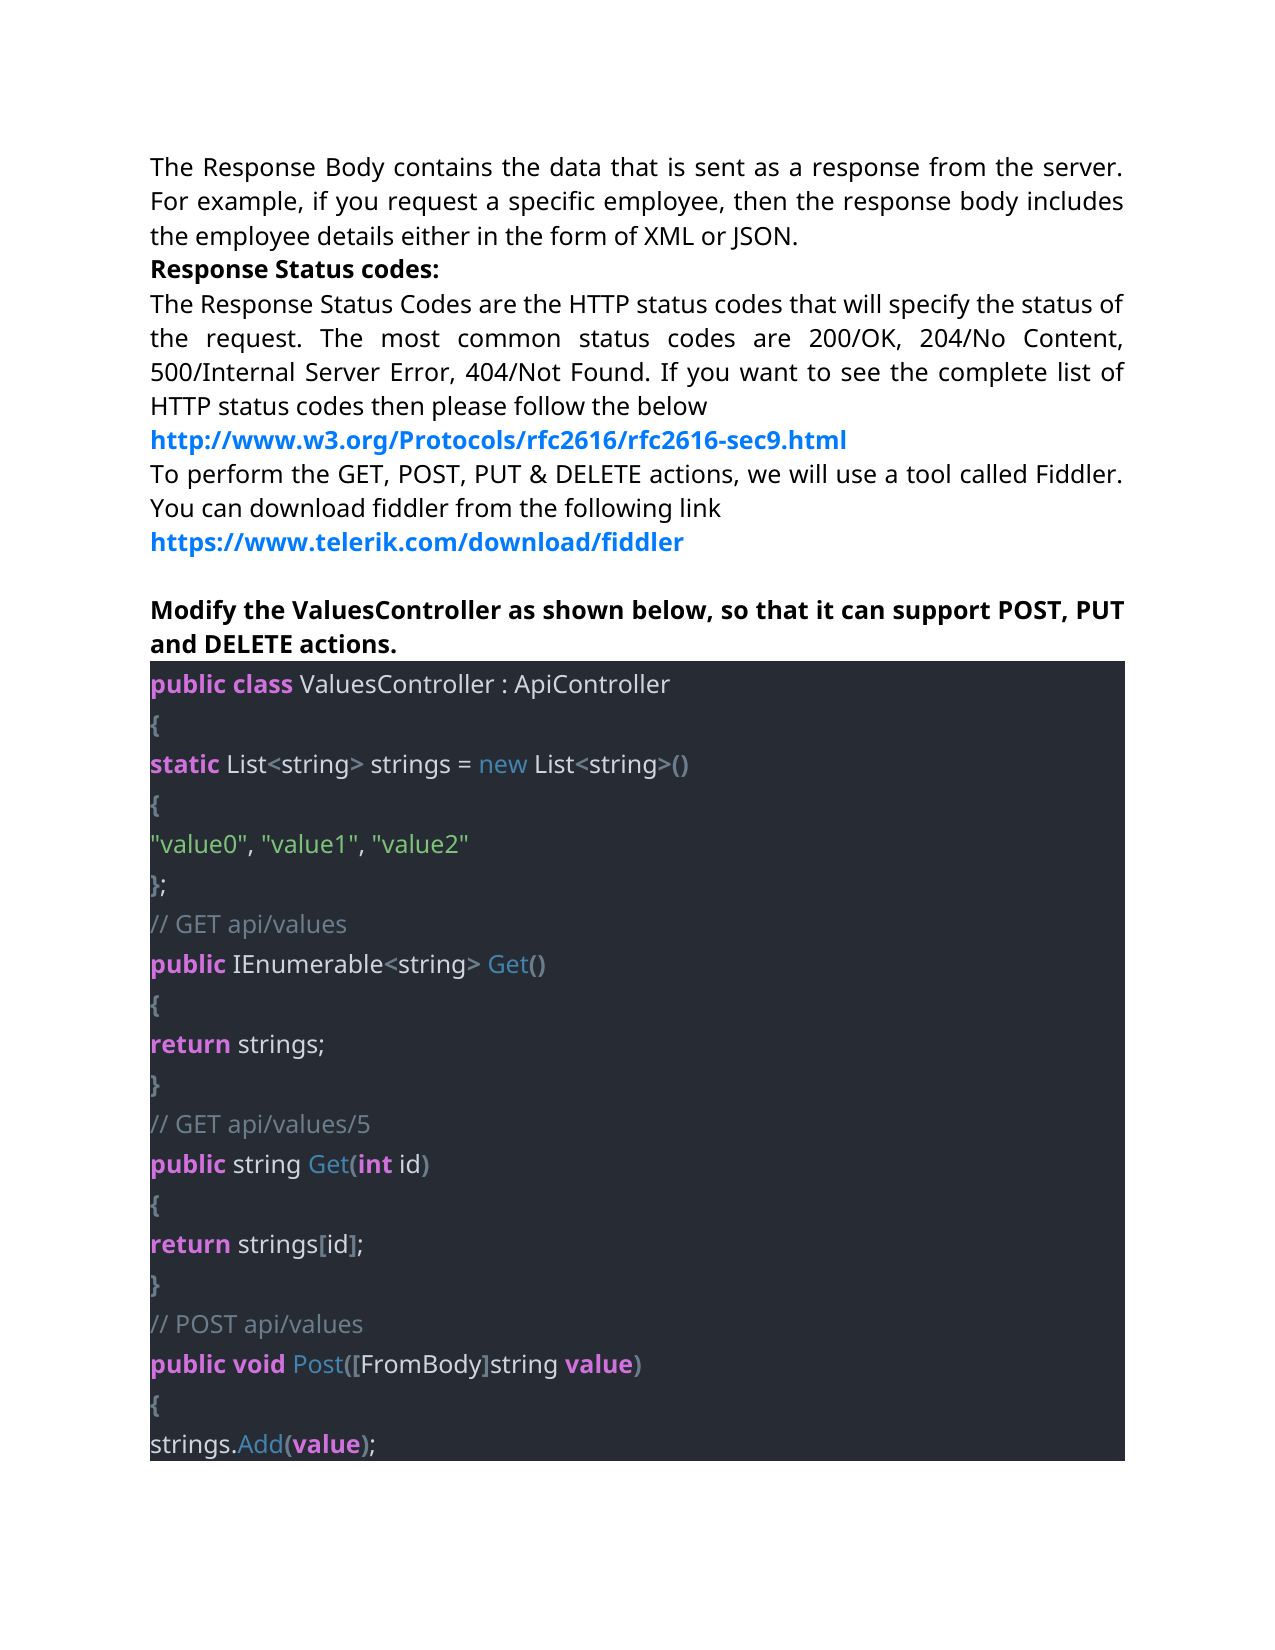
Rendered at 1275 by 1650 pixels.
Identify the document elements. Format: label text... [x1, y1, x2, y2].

text public class ValuesController : ApiController [150, 661, 1125, 701]
text { [150, 701, 1125, 741]
text }; [150, 861, 1125, 901]
text The Response Status Codes are the HTTP status codes that will specify the status of the request. The most common status codes are 200/OK, 204/No Content, 500/Internal Server Error, 404/Not Found. If you want to see the complete list of HTTP status codes then please follow the below [150, 286, 1125, 422]
text public IEnumerable<string> Get() [150, 941, 1125, 981]
text public string Get(int id) [150, 1141, 1125, 1181]
text return strings[id]; [150, 1221, 1125, 1261]
text { [150, 1381, 1125, 1421]
text } [150, 1061, 1125, 1101]
text // GET api/values/5 [150, 1101, 1125, 1141]
text The Response Body contains the data that is sent as a response from the server. For example, if you request a specific employee, then the response body includes the employee details either in the form of XML or JSON. [150, 150, 1125, 252]
text "value0", "value1", "value2" [150, 821, 1125, 861]
text public void Post([FromBody]string value) [150, 1341, 1125, 1381]
text Response Status codes: [150, 252, 1125, 286]
text Modify the ValuesController as shown below, so that it can support POST, PUT and DELETE actions. [150, 593, 1125, 661]
text static List<string> strings = new List<string>() [150, 741, 1125, 781]
text { [150, 1181, 1125, 1221]
text { [150, 781, 1125, 821]
text https://www.telerik.com/download/fiddler [150, 525, 1125, 559]
text http://www.w3.org/Protocols/rfc2616/rfc2616-sec9.html [150, 422, 1125, 457]
text To perform the GET, POST, PUT & DELETE actions, we will use a tool called Fiddler. You can download fiddler from the following link [150, 457, 1125, 525]
text // POST api/values [150, 1301, 1125, 1341]
text return strings; [150, 1021, 1125, 1061]
text // GET api/values [150, 901, 1125, 941]
text { [150, 981, 1125, 1021]
text strings.Add(value); [150, 1421, 1125, 1461]
text } [150, 1261, 1125, 1301]
